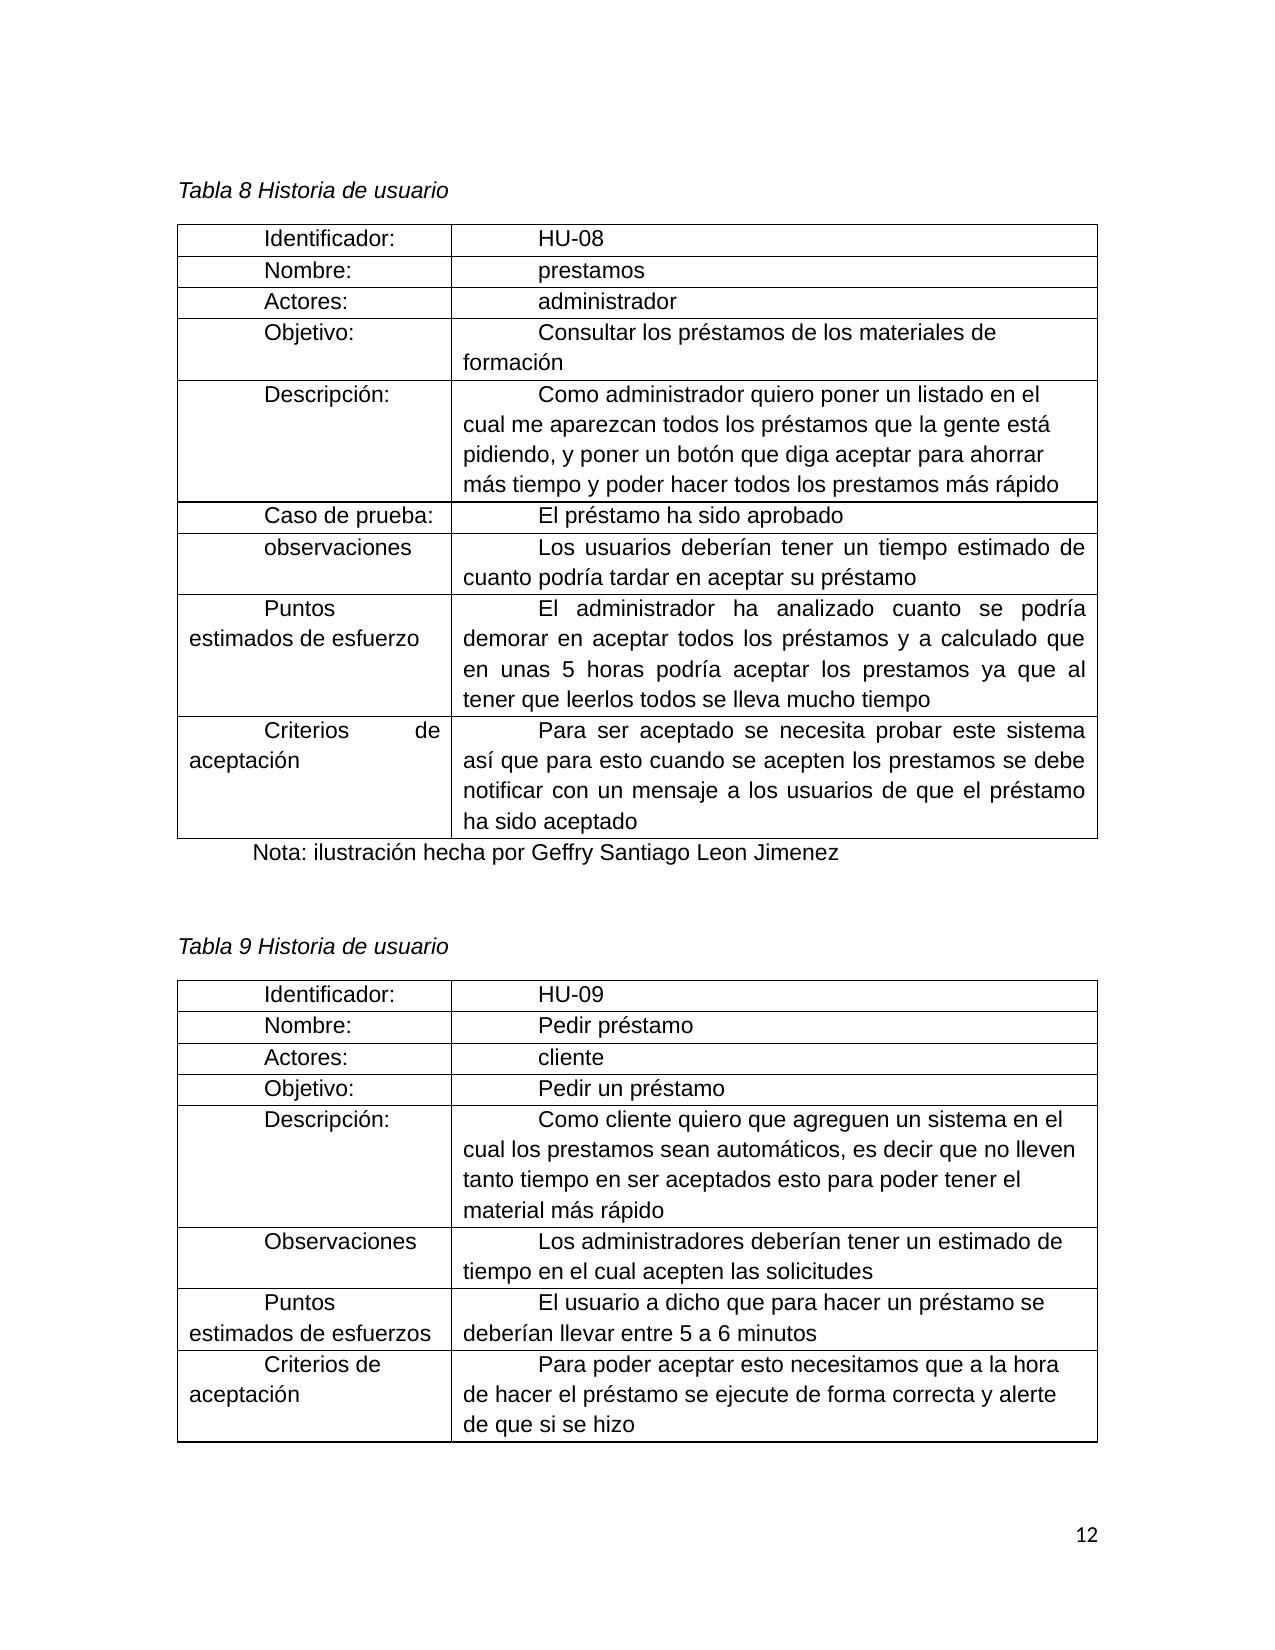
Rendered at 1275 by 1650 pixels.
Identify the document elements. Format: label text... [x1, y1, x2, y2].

text Tabla 9 Historia de usuario [177, 933, 1098, 959]
table_cell Como administrador quiero poner un listado en el cual me aparezcan todos los préstamos que la gente está pidiendo, y poner un botón que diga aceptar para ahorrar más tiempo y poder hacer todos los prestamos más rápido [452, 381, 1097, 501]
table_cell Descripción: [178, 1106, 451, 1227]
text Nota: ilustración hecha por Geffry Santiago Leon Jimenez [177, 839, 1098, 865]
table_cell Criterios de aceptación [178, 717, 451, 838]
table_cell Los administradores deberían tener un estimado de tiempo en el cual acepten las solicitudes [452, 1228, 1097, 1288]
table_cell El usuario a dicho que para hacer un préstamo se deberían llevar entre 5 a 6 minutos [452, 1289, 1097, 1350]
table_header Identificador: [178, 981, 451, 1011]
text Tabla 8 Historia de usuario [177, 177, 1098, 203]
table_cell Pedir un préstamo [452, 1075, 1097, 1105]
table_cell Para ser aceptado se necesita probar este sistema así que para esto cuando se acepten los prestamos se debe notificar con un mensaje a los usuarios de que el préstamo ha sido aceptado [452, 717, 1097, 838]
table_cell El administrador ha analizado cuanto se podría demorar en aceptar todos los préstamos y a calculado que en unas 5 horas podría aceptar los prestamos ya que al tener que leerlos todos se lleva mucho tiempo [452, 595, 1097, 716]
table_cell prestamos [452, 257, 1097, 287]
table_cell cliente [452, 1044, 1097, 1074]
table_cell Actores: [178, 288, 451, 318]
table_header HU-09 [452, 981, 1097, 1011]
table_cell Los usuarios deberían tener un tiempo estimado de cuanto podría tardar en aceptar su préstamo [452, 534, 1097, 594]
table_cell Criterios de aceptación [178, 1351, 451, 1441]
table_cell Nombre: [178, 257, 451, 287]
table_header HU-08 [452, 225, 1097, 256]
table_cell Actores: [178, 1044, 451, 1074]
table_cell Caso de prueba: [178, 503, 451, 533]
table_cell Consultar los préstamos de los materiales de formación [452, 319, 1097, 379]
table_cell Observaciones [178, 1228, 451, 1288]
table_header Identificador: [178, 225, 451, 256]
table_cell observaciones [178, 534, 451, 594]
table_cell Descripción: [178, 381, 451, 501]
table_cell Objetivo: [178, 1075, 451, 1105]
table_cell administrador [452, 288, 1097, 318]
table_cell Pedir préstamo [452, 1012, 1097, 1042]
table_cell Para poder aceptar esto necesitamos que a la hora de hacer el préstamo se ejecute de forma correcta y alerte de que si se hizo [452, 1351, 1097, 1441]
table_cell Objetivo: [178, 319, 451, 379]
table_cell El préstamo ha sido aprobado [452, 503, 1097, 533]
table_cell Puntos estimados de esfuerzos [178, 1289, 451, 1350]
table_cell Puntos estimados de esfuerzo [178, 595, 451, 716]
table_cell Como cliente quiero que agreguen un sistema en el cual los prestamos sean automáticos, es decir que no lleven tanto tiempo en ser aceptados esto para poder tener el material más rápido [452, 1106, 1097, 1227]
table_cell Nombre: [178, 1012, 451, 1042]
